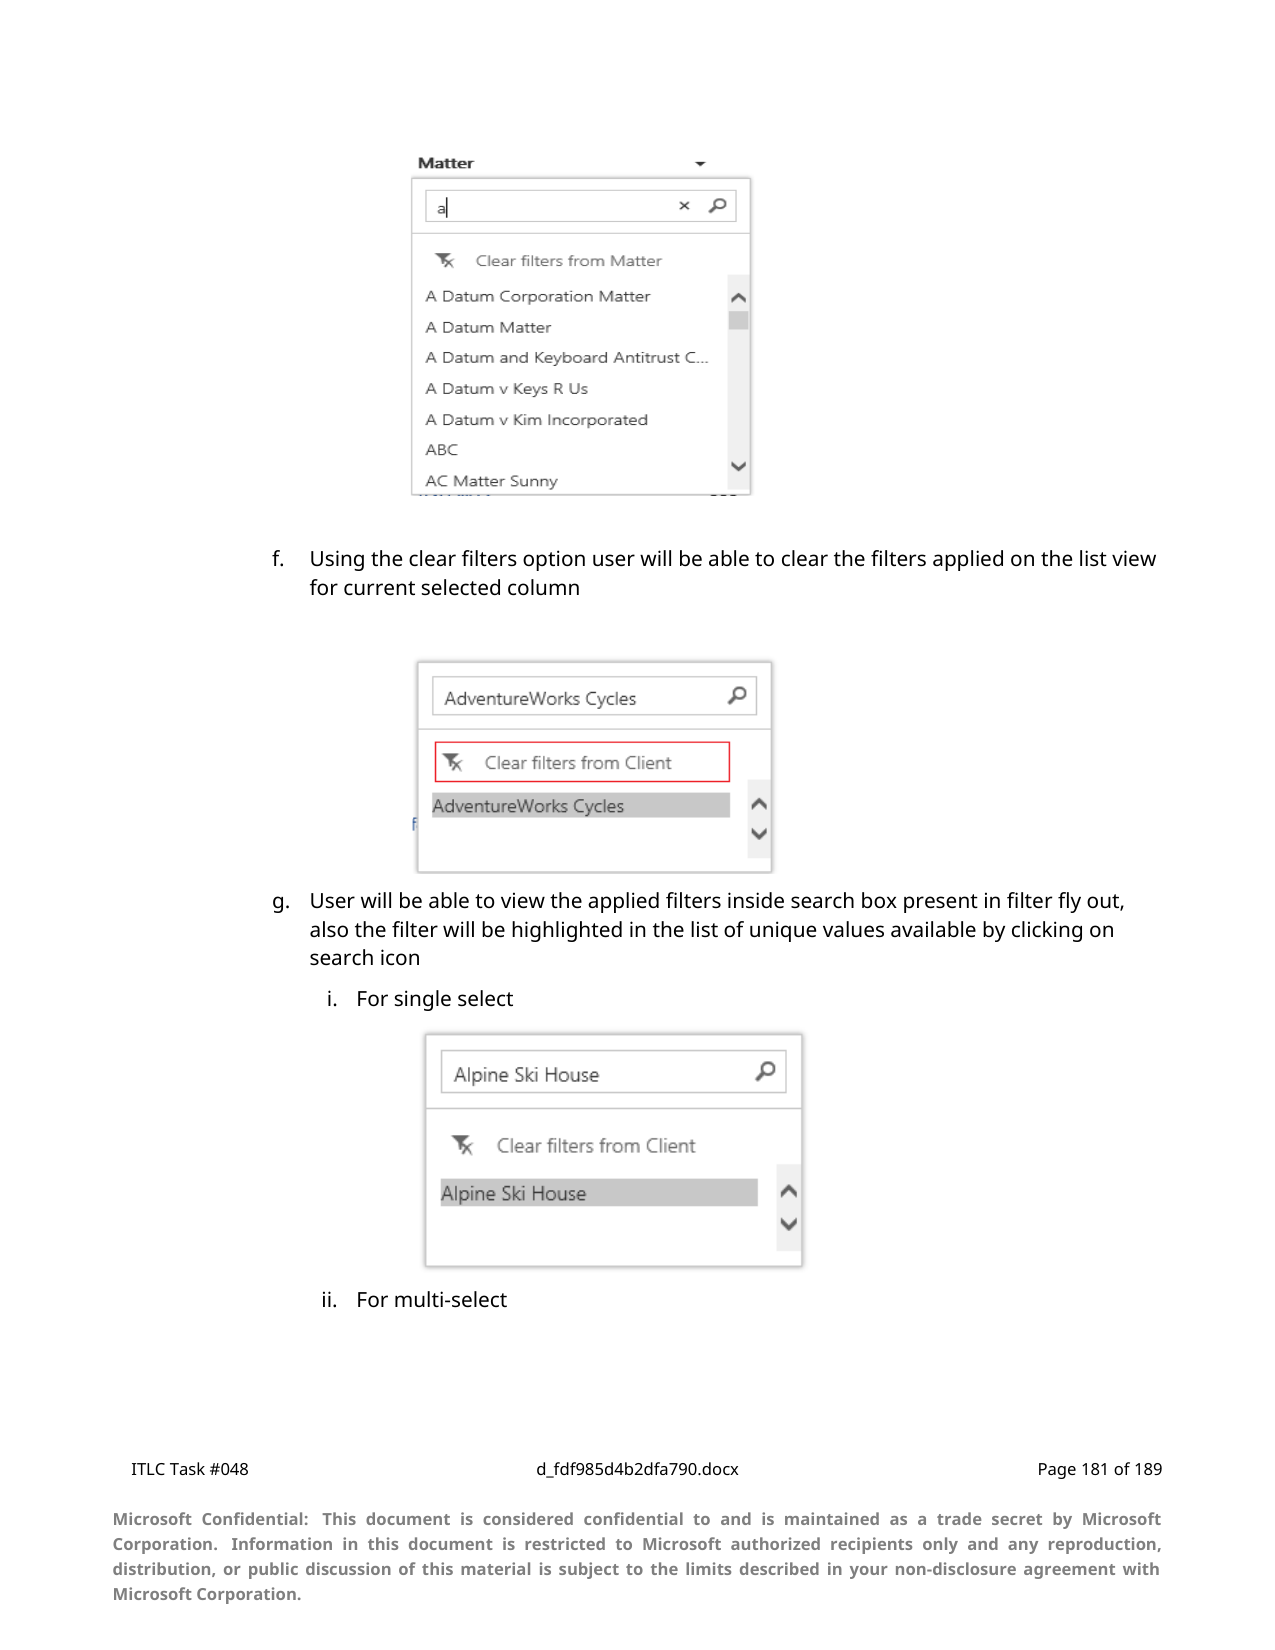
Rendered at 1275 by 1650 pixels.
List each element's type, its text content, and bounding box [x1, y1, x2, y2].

picture [406, 150, 755, 496]
list For single select [337, 984, 1162, 1012]
list For multi-select [337, 1285, 1162, 1313]
list Using the clear filters option user will be able to clear the filters applied on the list view for current selected column [272, 544, 1162, 601]
list User will be able to view the applied filters inside search box present in filter fly out, also the filter will be highlighted in the list of unique values available by clicking on search icon [272, 886, 1162, 972]
picture [412, 655, 779, 874]
picture [418, 1025, 810, 1273]
